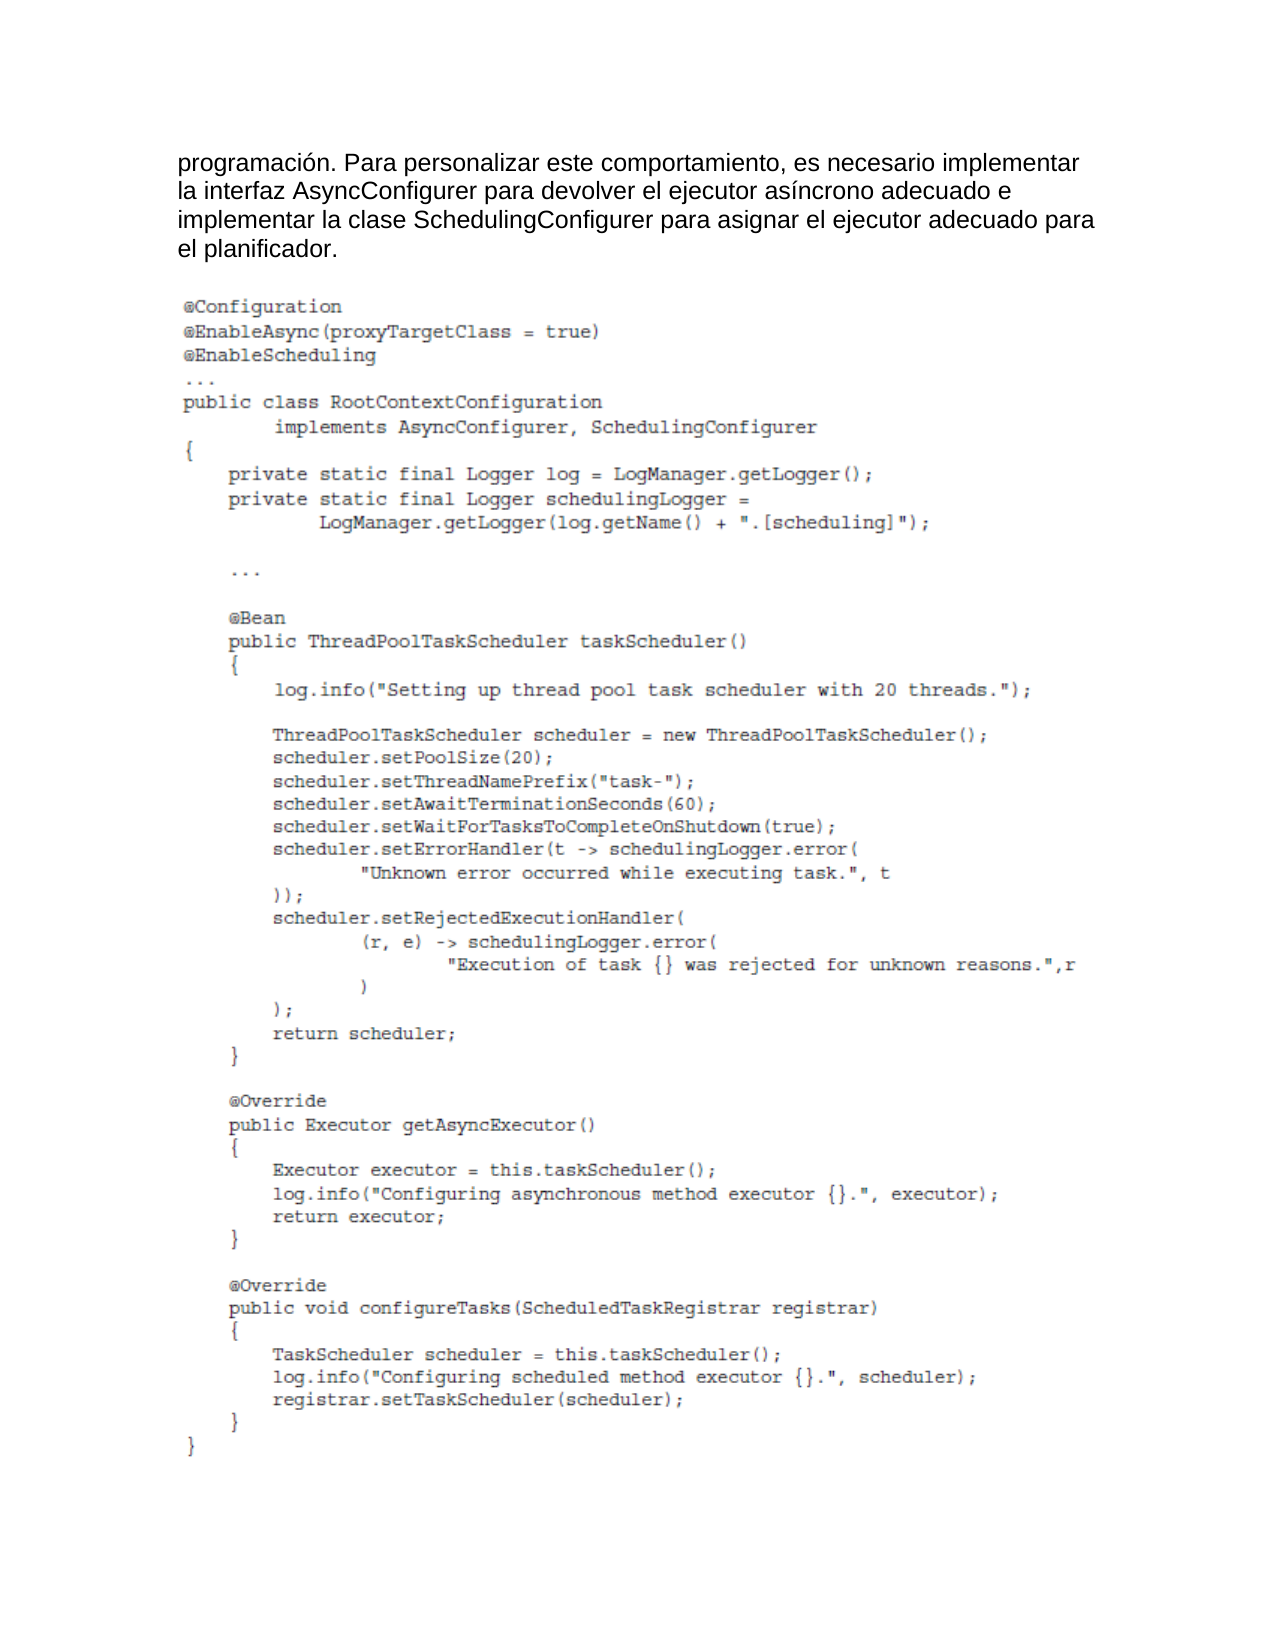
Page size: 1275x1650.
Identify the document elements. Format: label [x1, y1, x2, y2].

text [177, 148, 1098, 263]
picture [177, 291, 1098, 1464]
